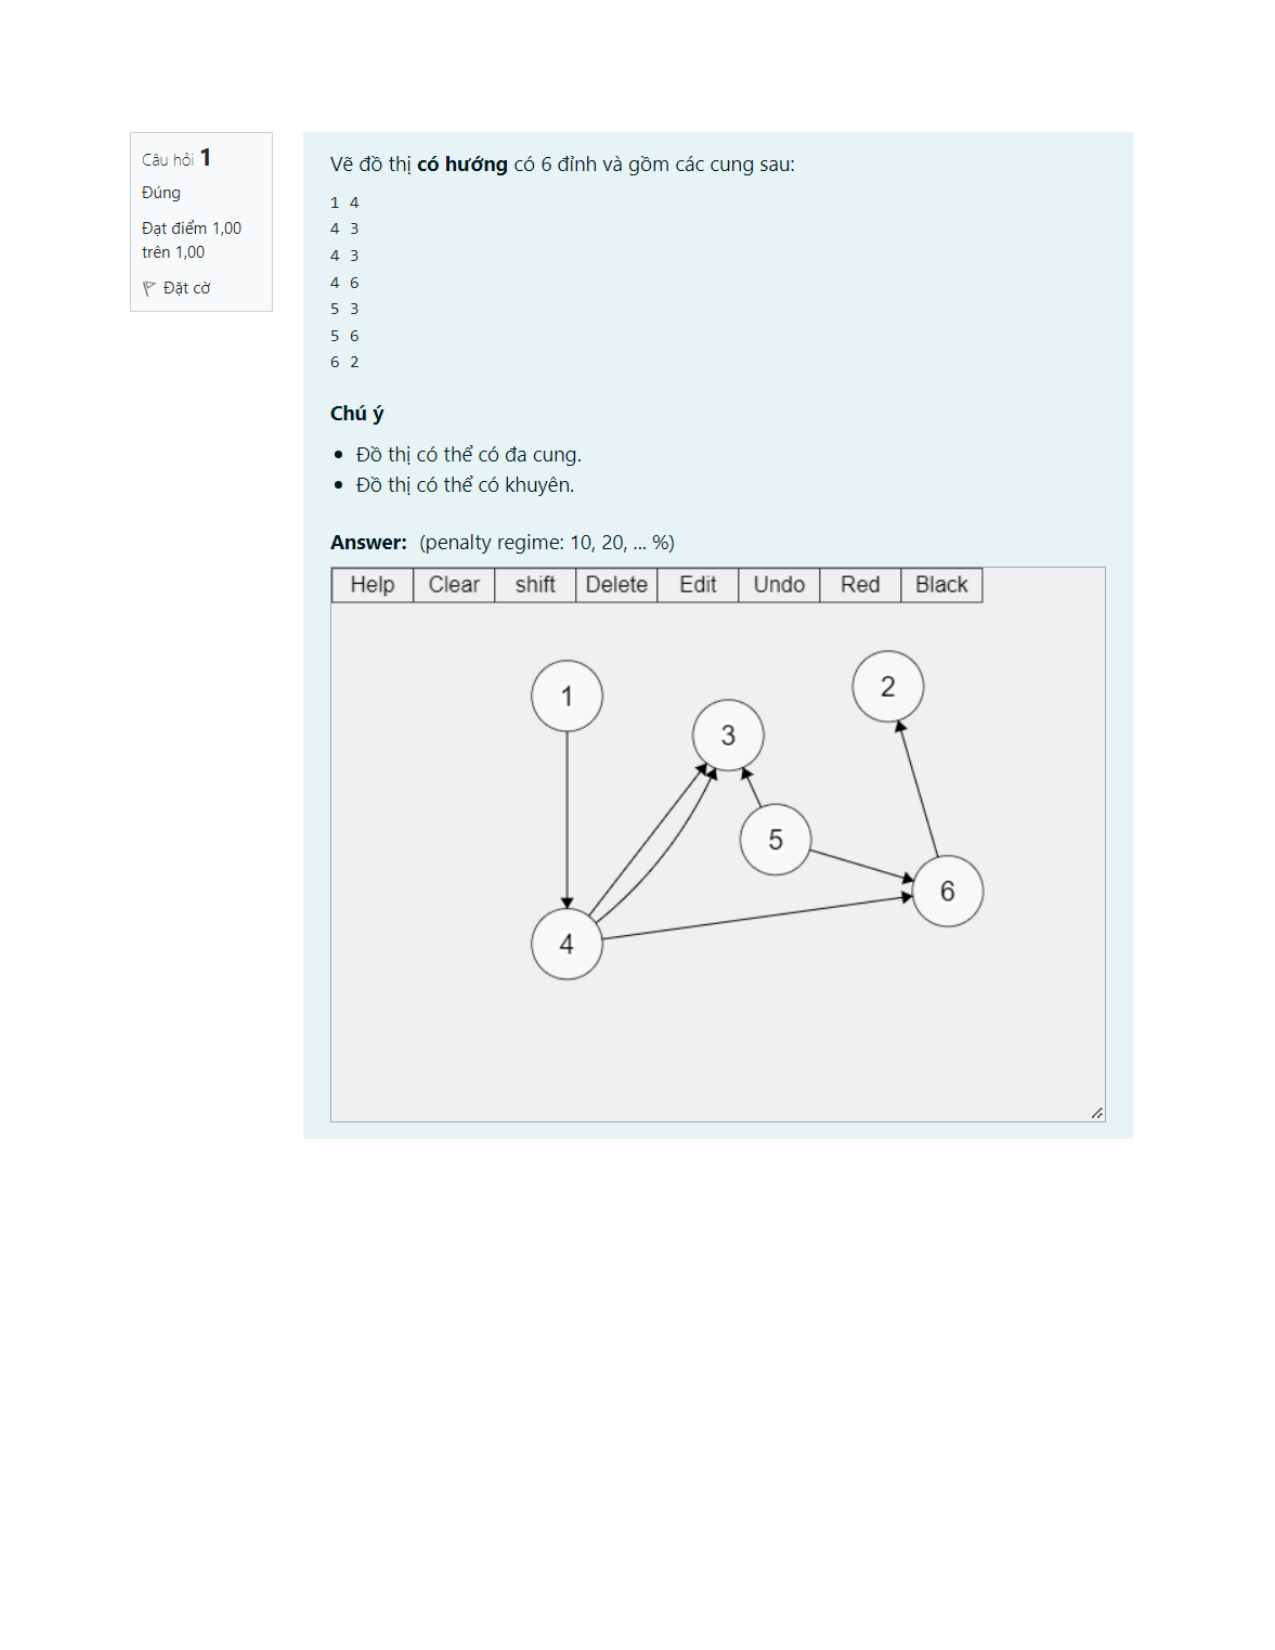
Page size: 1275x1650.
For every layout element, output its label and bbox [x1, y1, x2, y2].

picture [118, 118, 1157, 1155]
